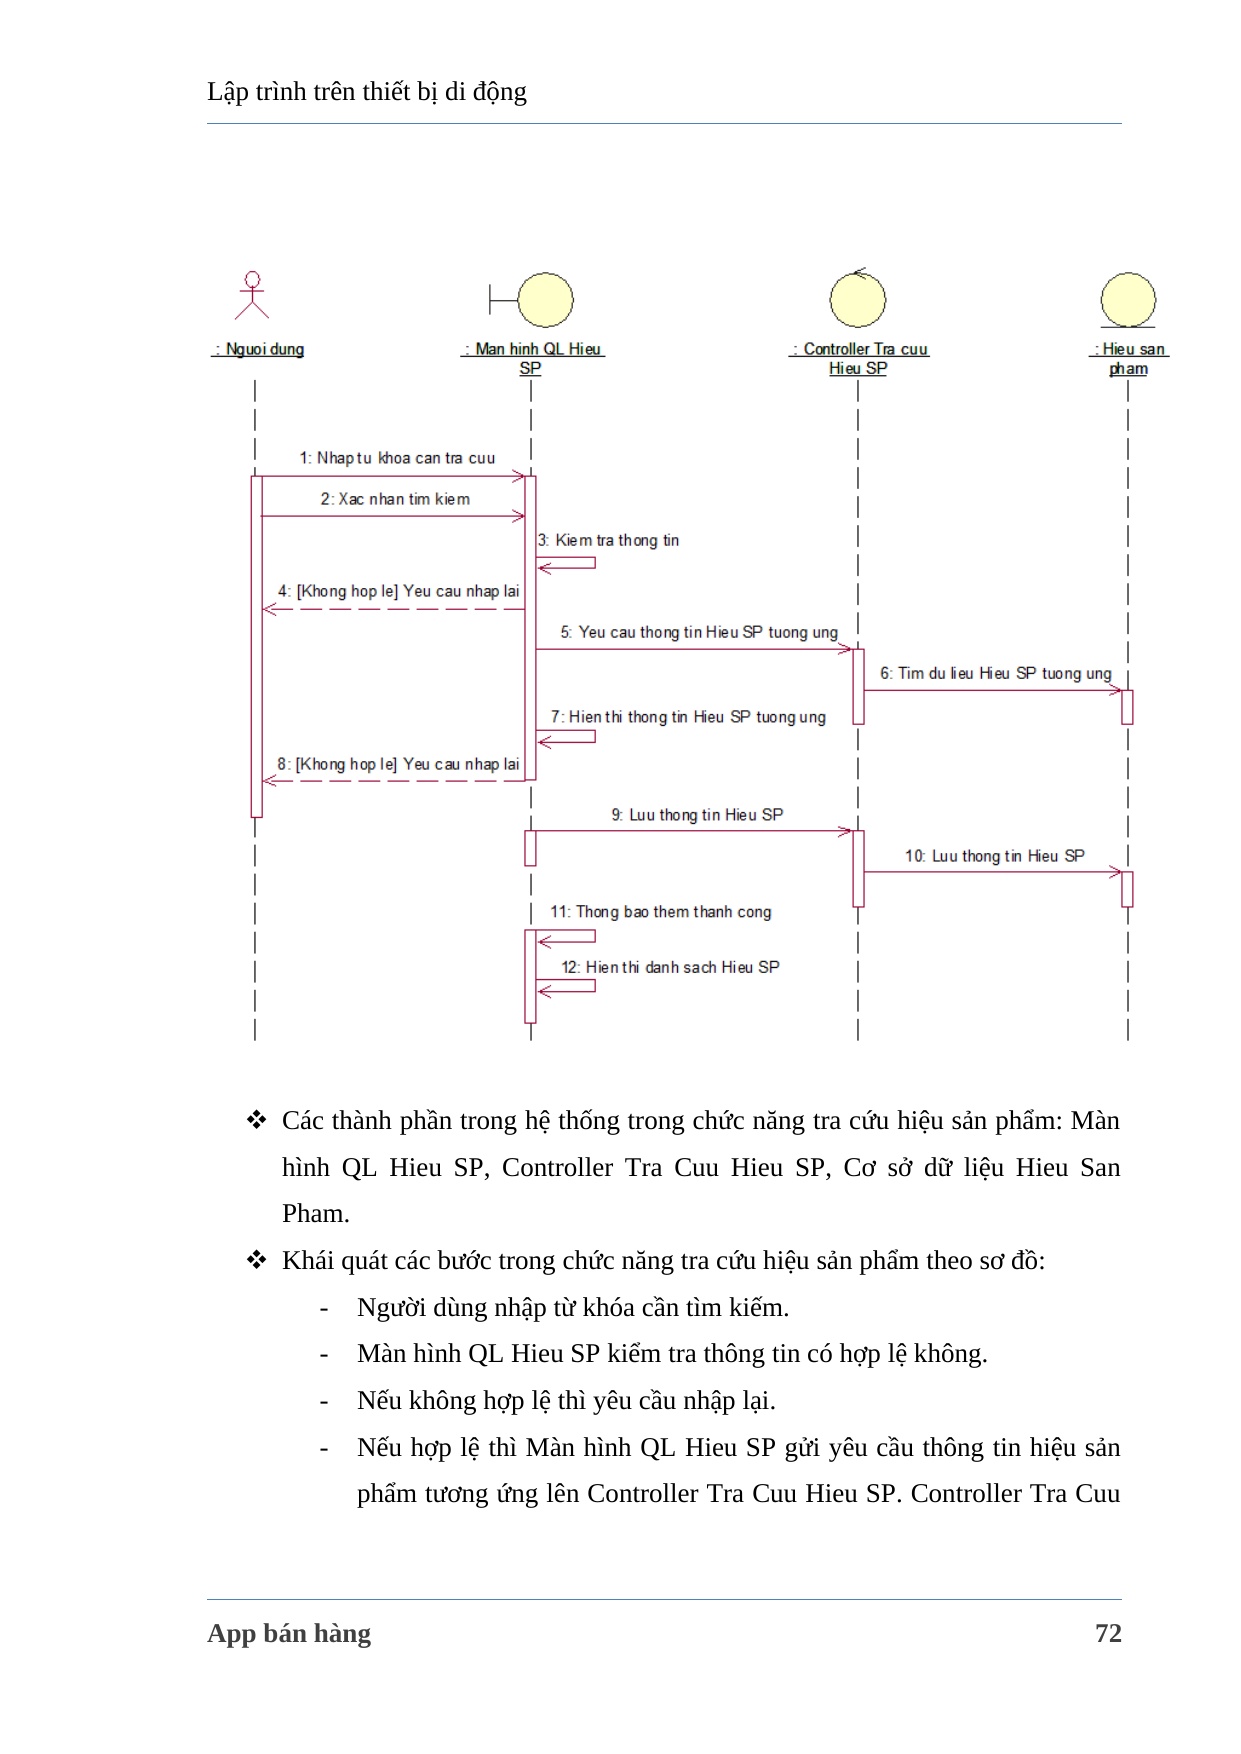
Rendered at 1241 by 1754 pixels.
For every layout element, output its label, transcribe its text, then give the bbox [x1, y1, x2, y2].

picture [206, 253, 1182, 1042]
list Các thành phần trong hệ thống trong chức năng tra cứu hiệu sản phẩm: Màn hình QL Hieu SP, Controller Tra Cuu Hieu SP, Cơ sở dữ liệu Hieu San Pham. [244, 1104, 1122, 1228]
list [319, 1431, 1122, 1509]
list Màn hình QL Hieu SP kiểm tra thông tin có hợp lệ không. [319, 1337, 1122, 1369]
list Nếu không hợp lệ thì yêu cầu nhập lại. [319, 1384, 1122, 1415]
list Khái quát các bước trong chức năng tra cứu hiệu sản phẩm theo sơ đồ: [244, 1244, 1122, 1275]
list Người dùng nhập từ khóa cần tìm kiếm. [319, 1291, 1122, 1322]
